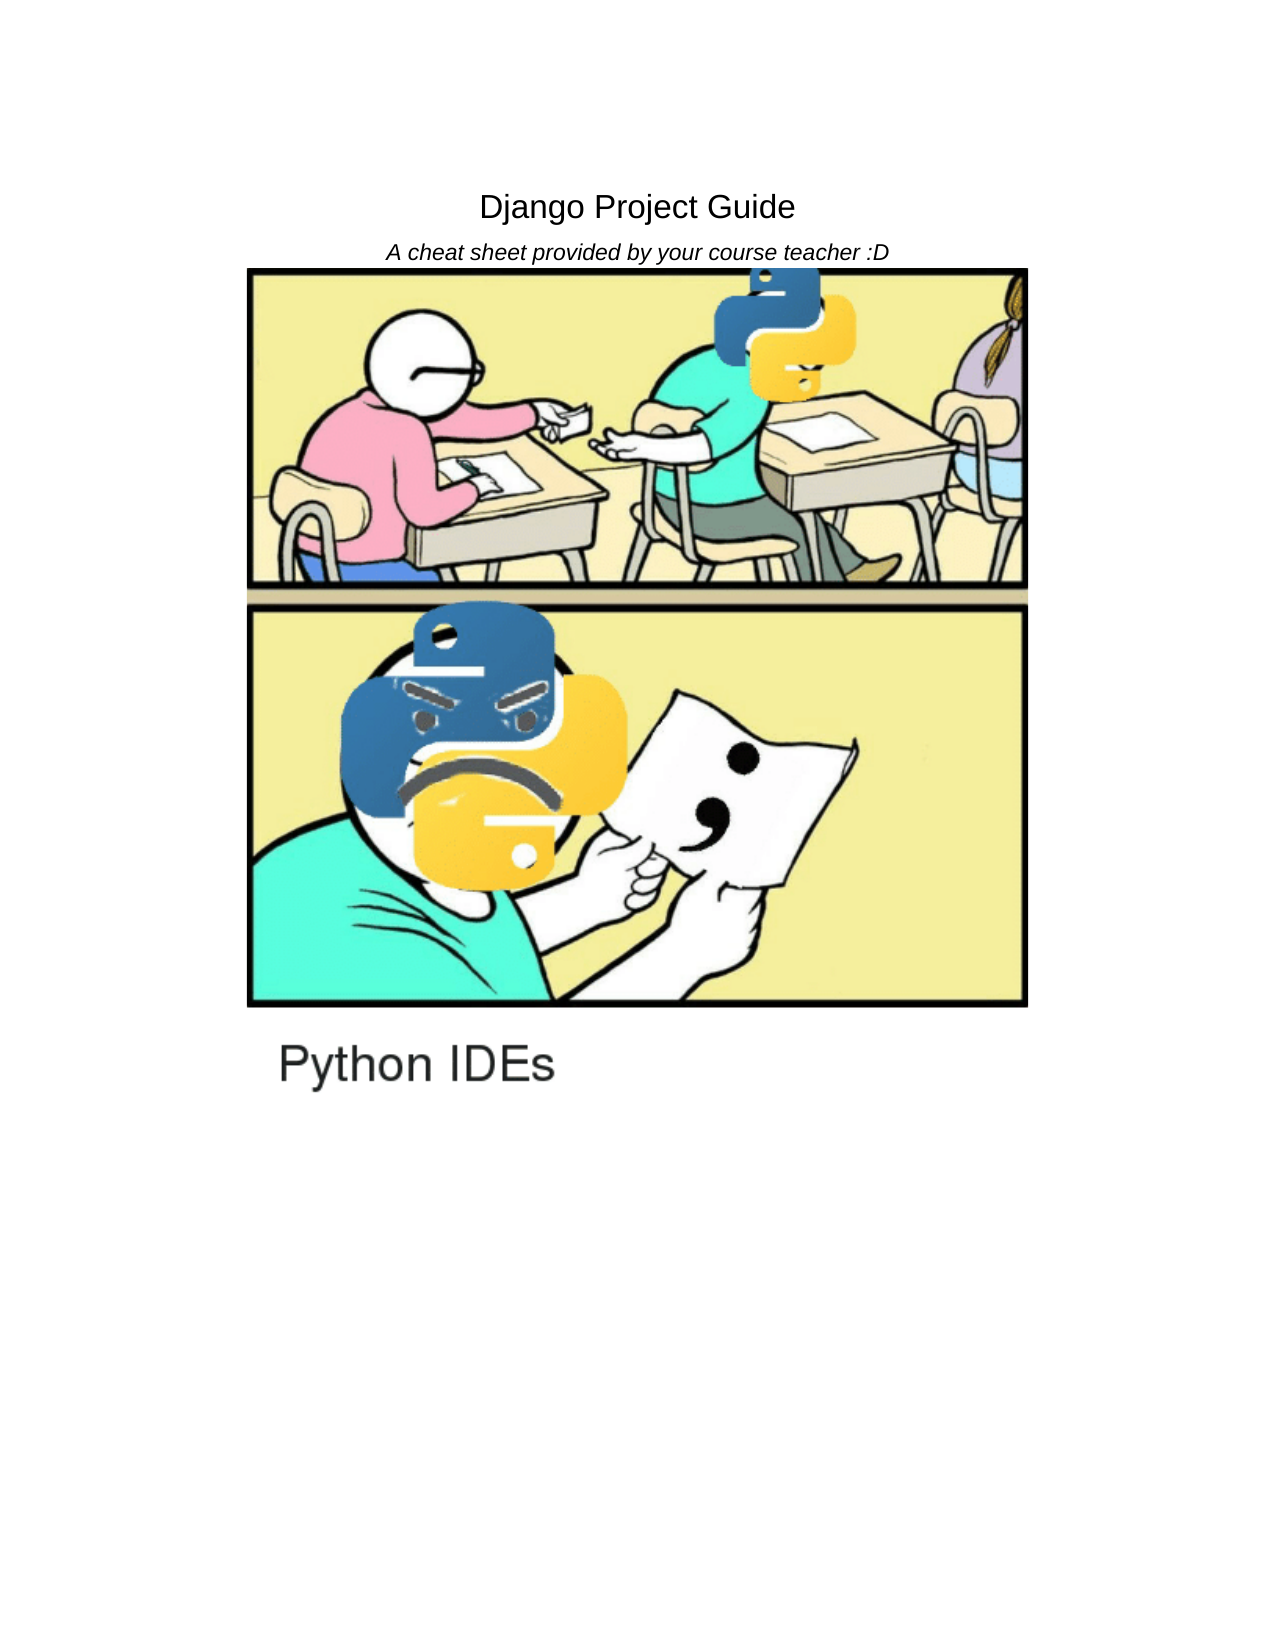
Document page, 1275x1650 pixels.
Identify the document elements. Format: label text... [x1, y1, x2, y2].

text A cheat sheet provided by your course teacher :D [150, 238, 1125, 265]
picture [246, 268, 1029, 1111]
subtitle Django Project Guide [150, 187, 1125, 226]
